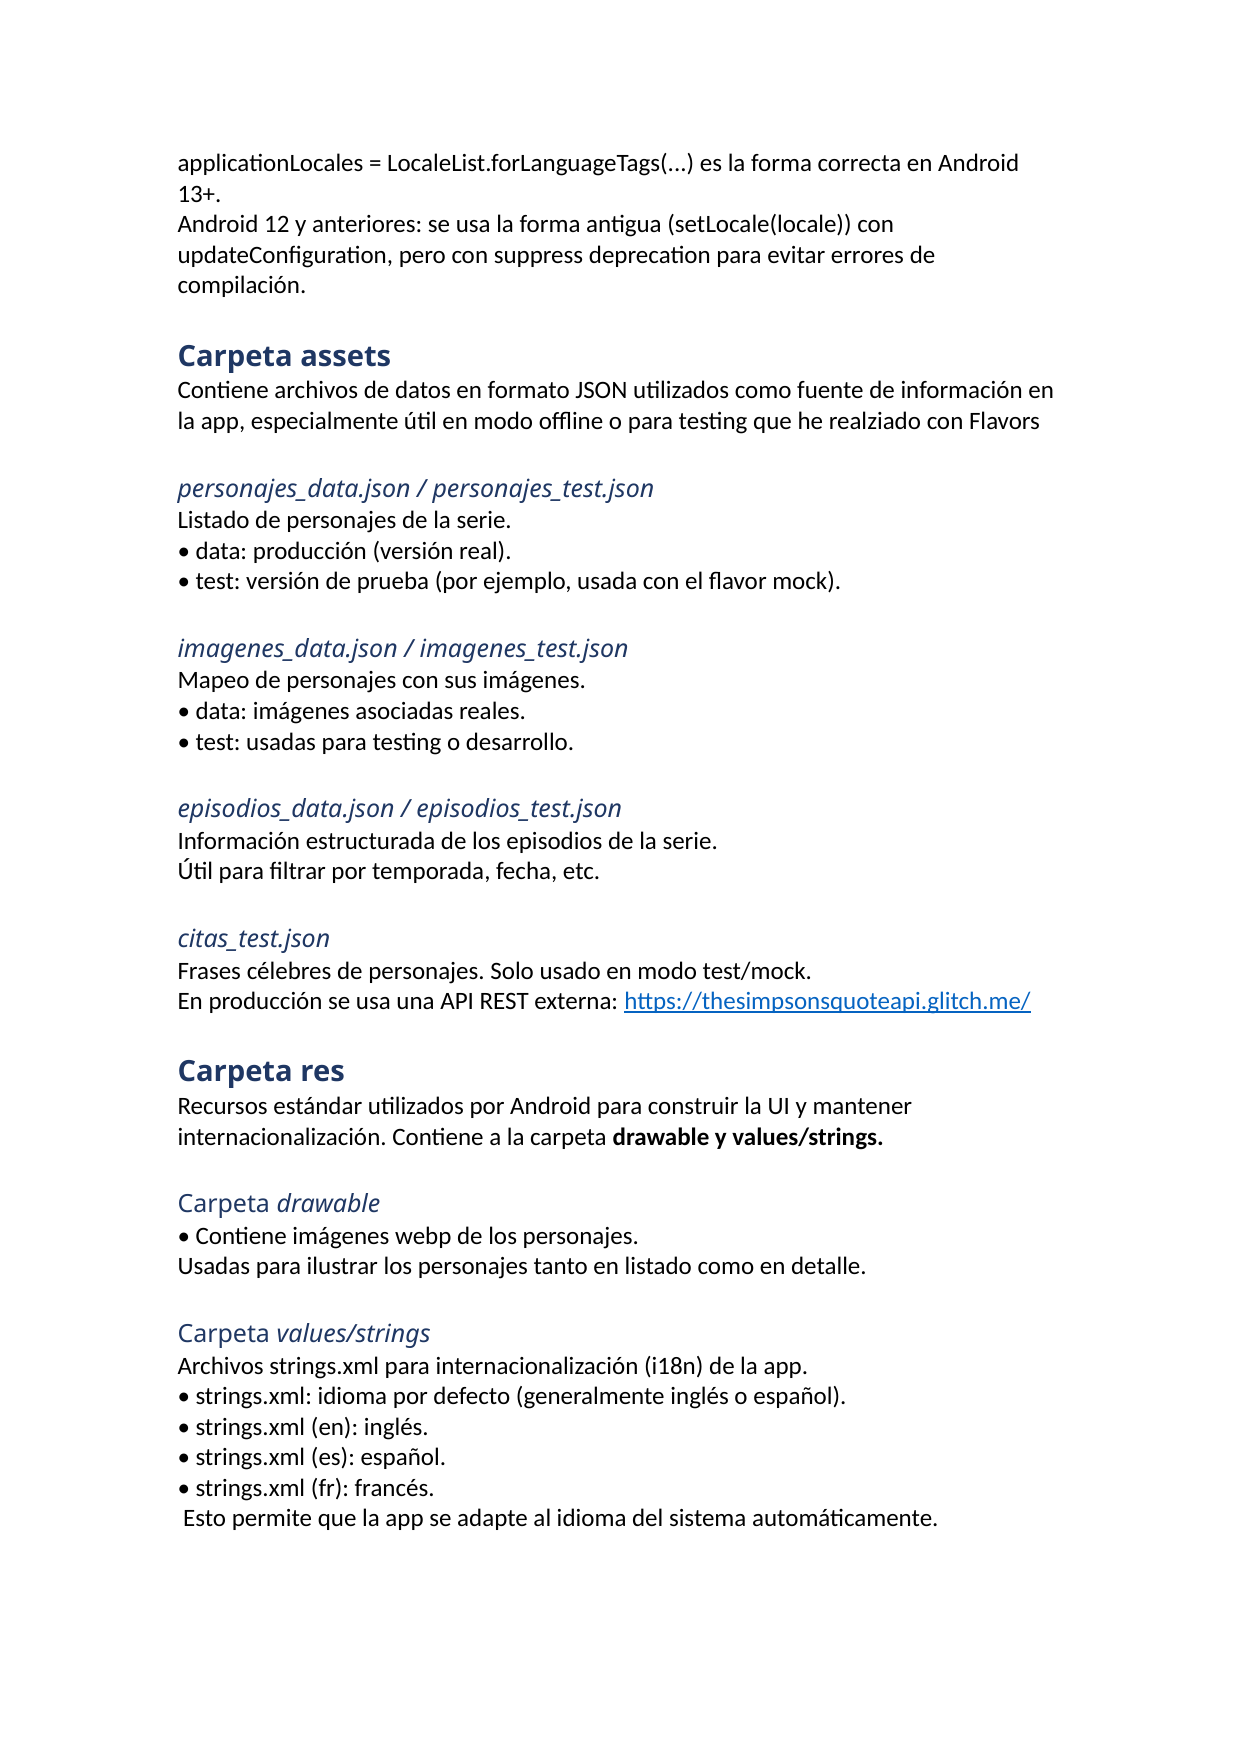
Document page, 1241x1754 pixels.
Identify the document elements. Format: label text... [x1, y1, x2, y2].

subtitle Carpeta drawable [177, 1186, 1063, 1220]
text • strings.xml: idioma por defecto (generalmente inglés o español). [177, 1380, 1063, 1411]
subtitle citas_test.json [177, 921, 1063, 955]
text Mapeo de personajes con sus imágenes. [177, 665, 1063, 695]
text • data: producción (versión real). [177, 535, 1063, 565]
text Frases célebres de personajes. Solo usado en modo test/mock. [177, 955, 1063, 985]
text Útil para filtrar por temporada, fecha, etc. [177, 856, 1063, 886]
text • test: versión de prueba (por ejemplo, usada con el flavor mock). [177, 565, 1063, 596]
subtitle personajes_data.json / personajes_test.json [177, 470, 1063, 504]
text En producción se usa una API REST externa: https://thesimpsonsquoteapi.glitch.me/ [177, 985, 1063, 1016]
text • test: usadas para testing o desarrollo. [177, 726, 1063, 756]
text Listado de personajes de la serie. [177, 504, 1063, 535]
text applicationLocales = LocaleList.forLanguageTags(...) es la forma correcta en Android 13+. [177, 148, 1063, 209]
text Usadas para ilustrar los personajes tanto en listado como en detalle. [177, 1251, 1063, 1281]
text Información estructurada de los episodios de la serie. [177, 825, 1063, 856]
text • strings.xml (es): español. [177, 1441, 1063, 1472]
text • Contiene imágenes webp de los personajes. [177, 1220, 1063, 1251]
text Recursos estándar utilizados por Android para construir la UI y mantener internacionalización. Contiene a la carpeta drawable y values/strings. [177, 1090, 1063, 1151]
subtitle Carpeta assets [177, 335, 1063, 374]
text • strings.xml (en): inglés. [177, 1411, 1063, 1441]
text Contiene archivos de datos en formato JSON utilizados como fuente de información en la app, especialmente útil en modo offline o para testing que he realziado con Flavors [177, 374, 1063, 436]
text Archivos strings.xml para internacionalización (i18n) de la app. [177, 1350, 1063, 1380]
text • data: imágenes asociadas reales. [177, 695, 1063, 726]
text Esto permite que la app se adapte al idioma del sistema automáticamente. [177, 1502, 1063, 1533]
subtitle Carpeta res [177, 1051, 1063, 1090]
subtitle episodios_data.json / episodios_test.json [177, 791, 1063, 825]
text • strings.xml (fr): francés. [177, 1472, 1063, 1502]
subtitle imagenes_data.json / imagenes_test.json [177, 631, 1063, 665]
subtitle Carpeta values/strings [177, 1316, 1063, 1350]
text Android 12 y anteriores: se usa la forma antigua (setLocale(locale)) con updateConfiguration, pero con suppress deprecation para evitar errores de compilación. [177, 209, 1063, 300]
